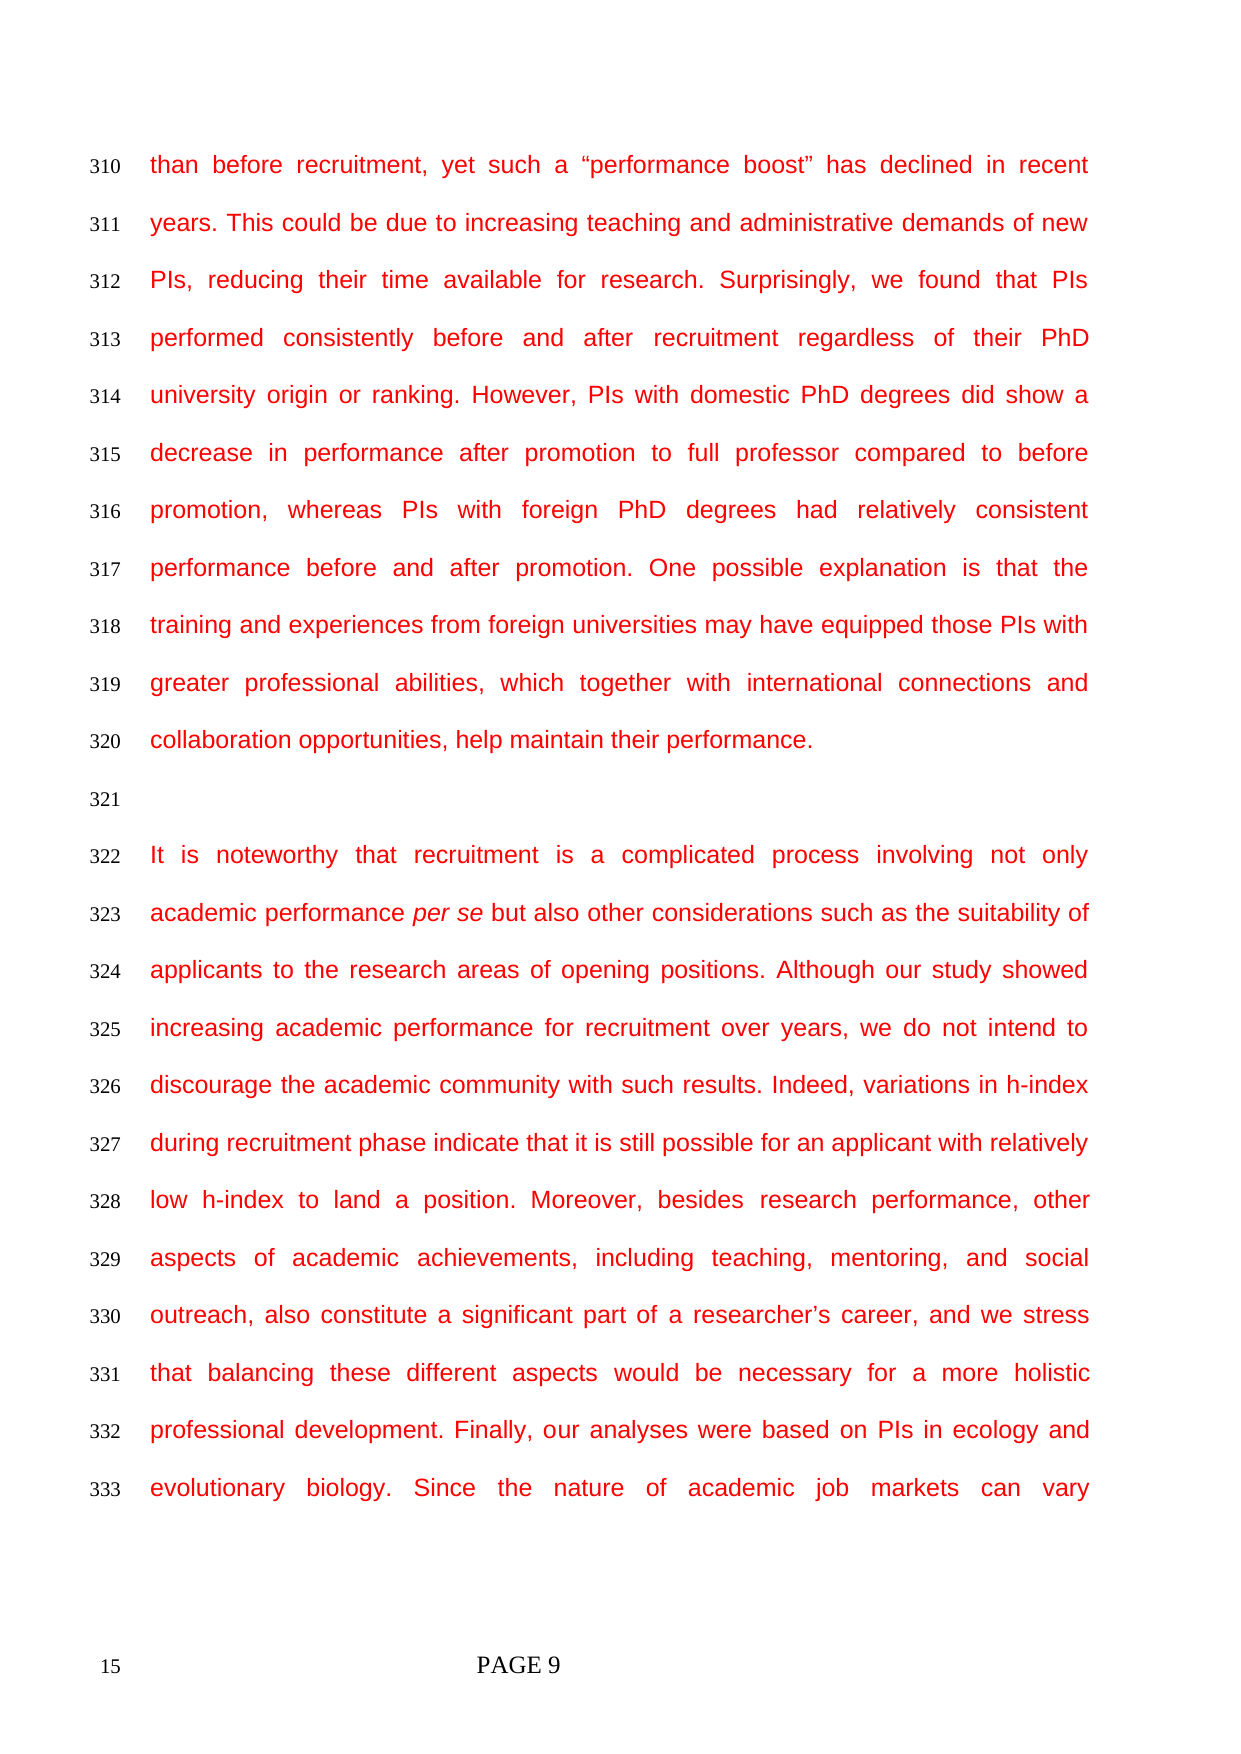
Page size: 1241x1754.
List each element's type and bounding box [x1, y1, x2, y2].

text [150, 150, 1090, 754]
text [150, 840, 1090, 1501]
